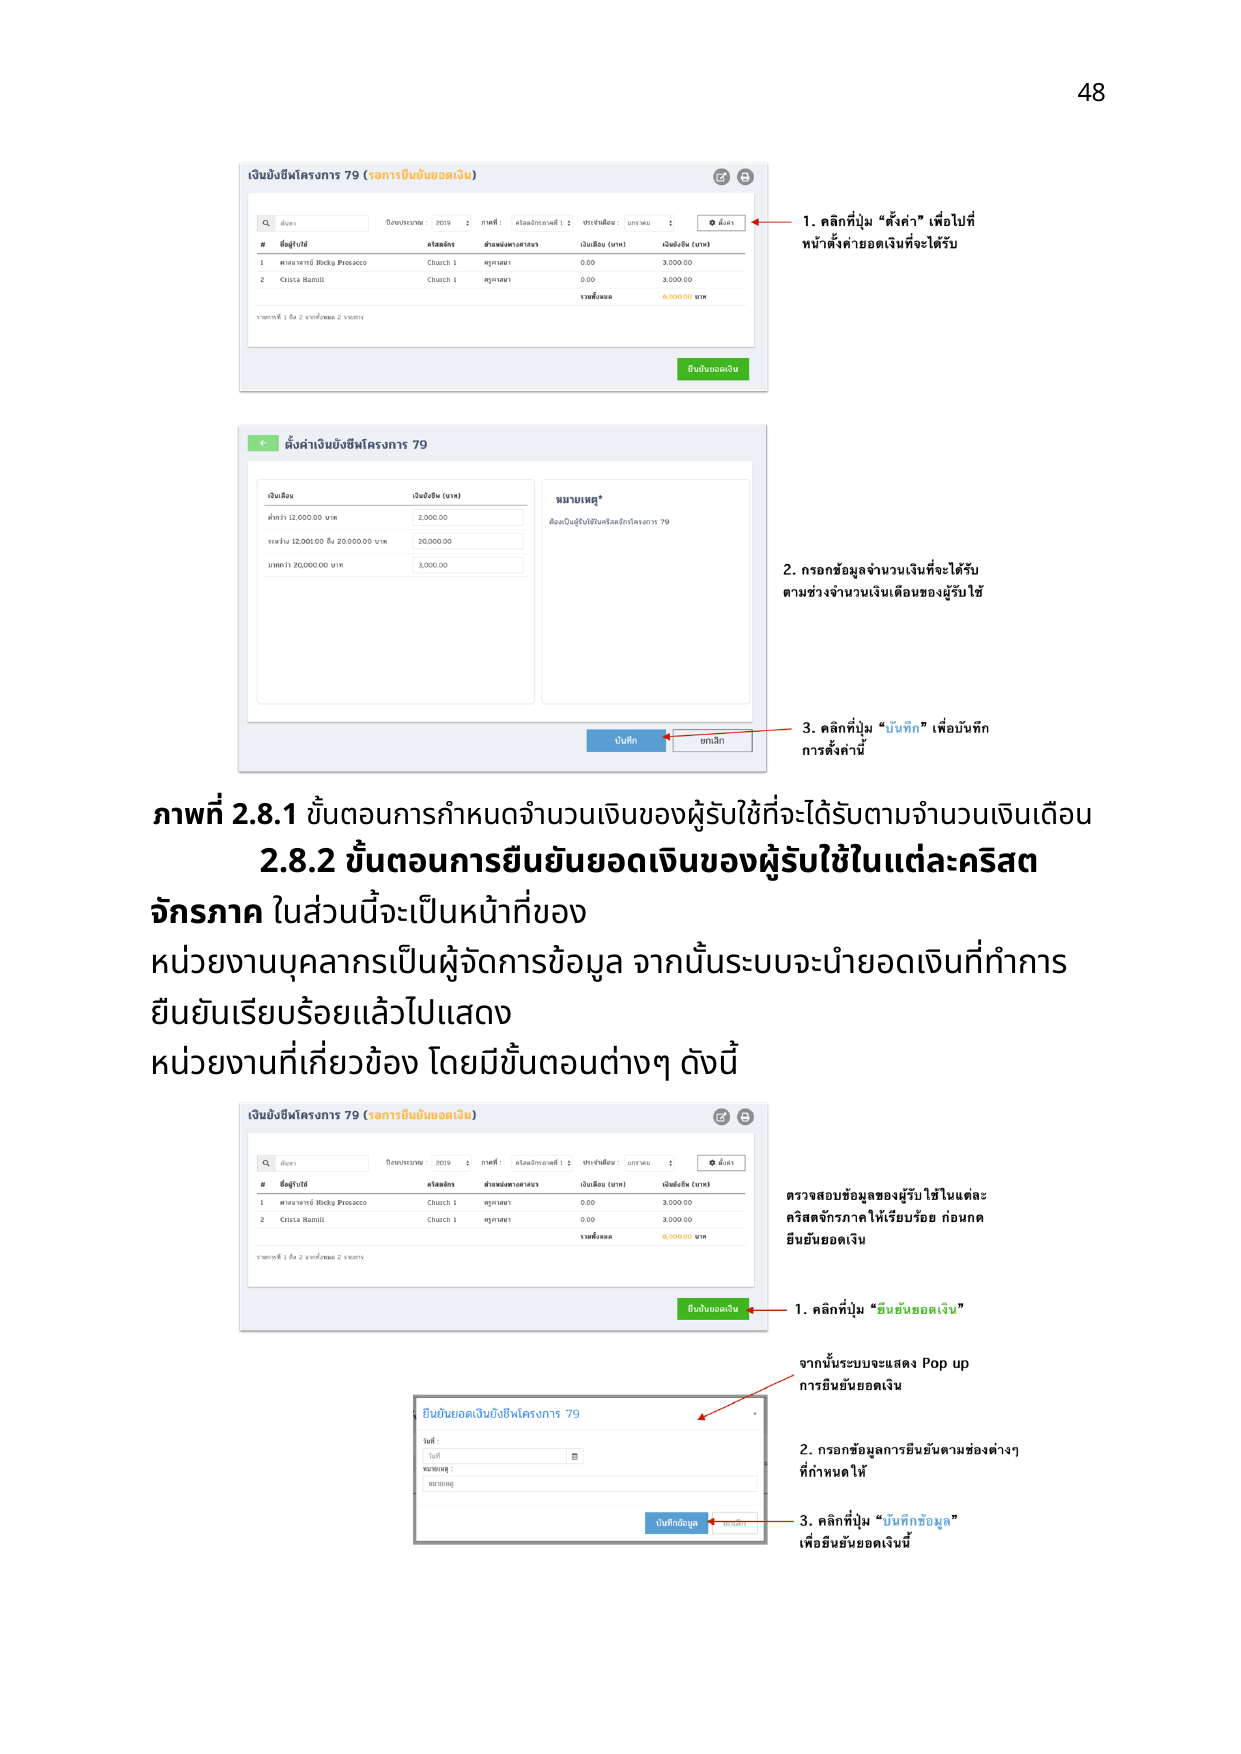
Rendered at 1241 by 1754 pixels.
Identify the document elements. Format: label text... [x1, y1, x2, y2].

text 2.8.2 ขั้นตอนการยืนยันยอดเงินของผู้รับใช้ในแต่ละคริสตจักรภาค ในส่วนนี้จะเป็นหน้าที่ของ [150, 837, 1096, 938]
picture [224, 1089, 1022, 1579]
text ภาพที่ 2.8.1 ขั้นตอนการกำหนดจำนวนเงินของผู้รับใช้ที่จะได้รับตามจำนวนเงินเดือน [150, 793, 1096, 837]
text หน่วยงานที่เกี่ยวข้อง โดยมีขั้นตอนต่างๆ ดังนี้ [150, 1039, 1096, 1089]
text หน่วยงานบุคลากรเป็นผู้จัดการข้อมูล จากนั้นระบบจะนำยอดเงินที่ทำการยืนยันเรียบร้อยแล้วไปแสดง [150, 938, 1096, 1039]
picture [224, 150, 1022, 793]
